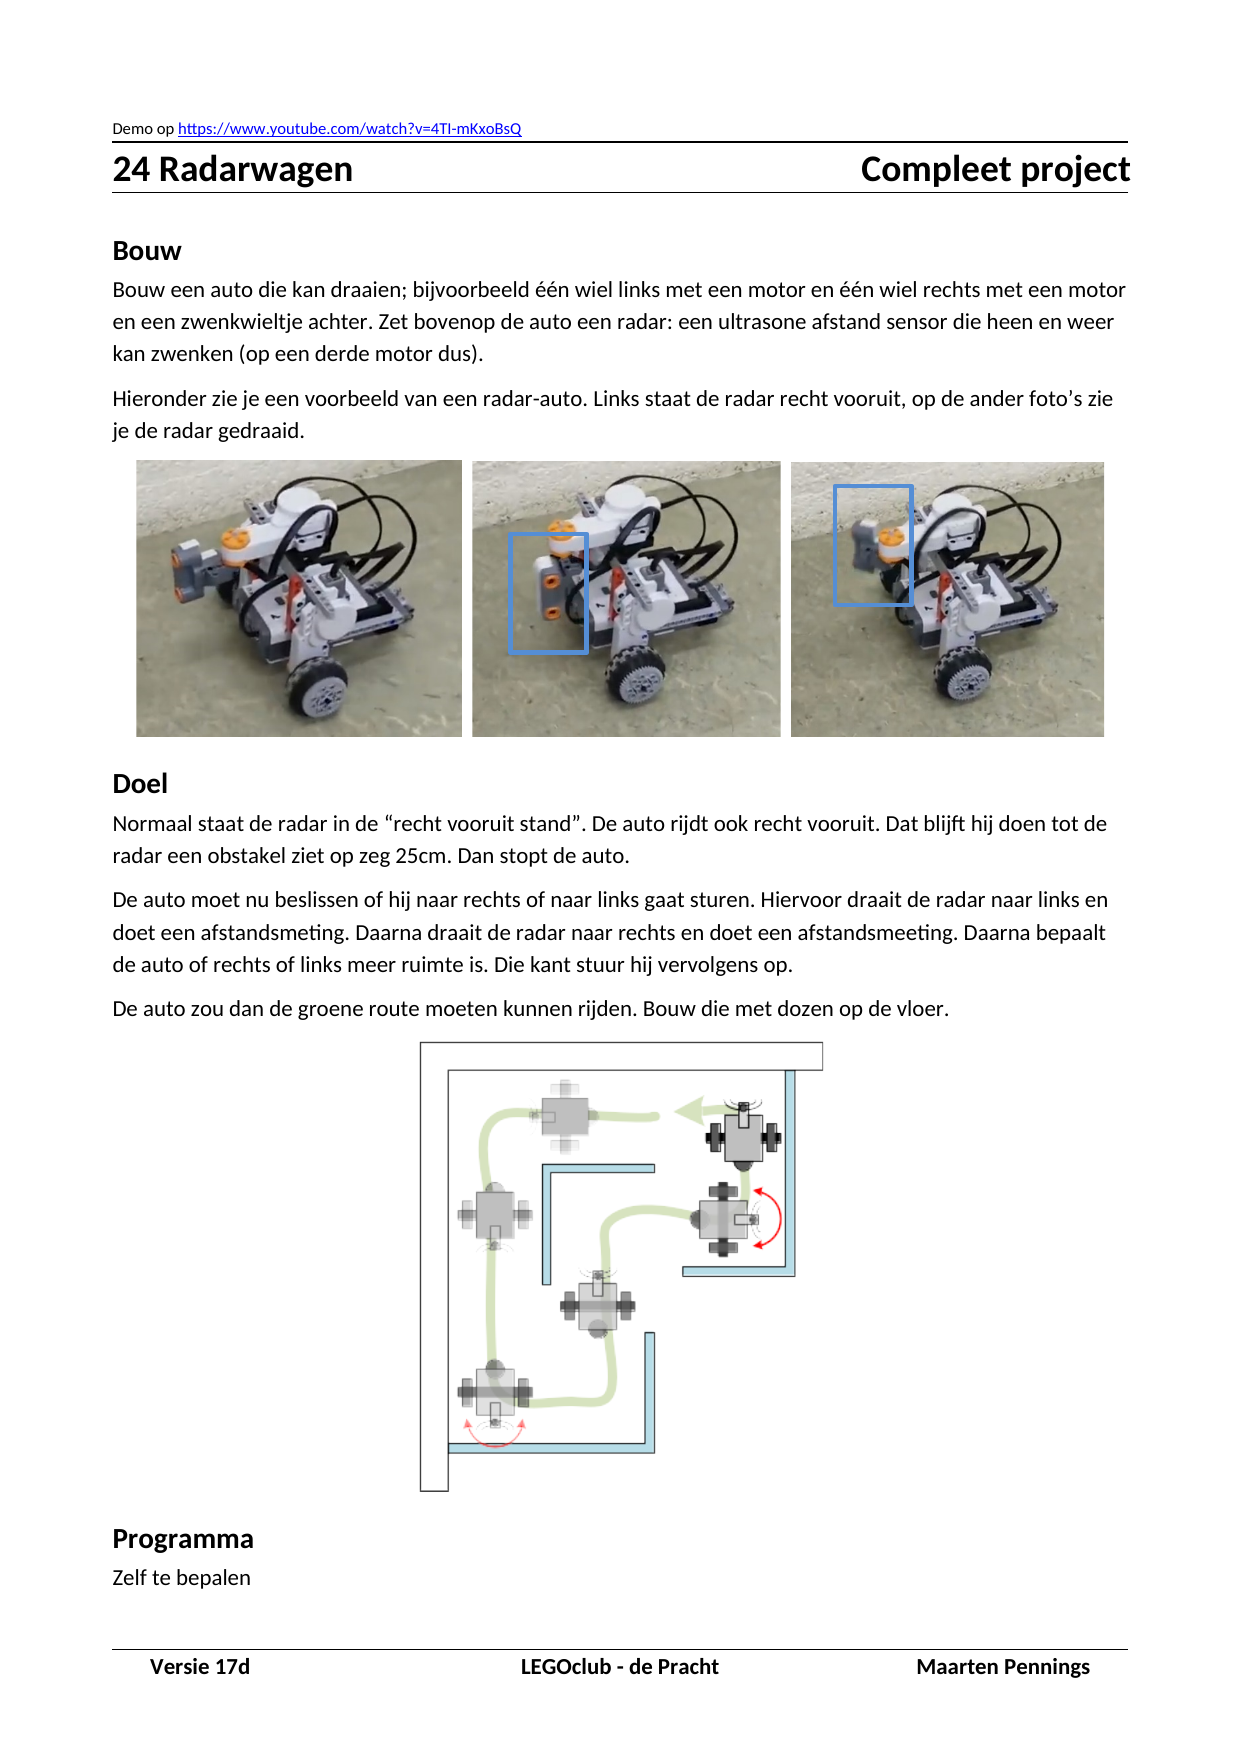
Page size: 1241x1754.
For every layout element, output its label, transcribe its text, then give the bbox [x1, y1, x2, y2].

text 24 Radarwagen Compleet project [112, 143, 1128, 192]
text Doel [112, 766, 1128, 801]
text Bouw een auto die kan draaien; bijvoorbeeld één wiel links met een motor en één wiel rechts met een motor en een zwenkwieltje achter. Zet bovenop de auto een radar: een ultrasone afstand sensor die heen en weer kan zwenken (op een derde motor dus). [112, 275, 1128, 367]
text De auto moet nu beslissen of hij naar rechts of naar links gaat sturen. Hiervoor draait de radar naar links en doet een afstandsmeting. Daarna draait de radar naar rechts en doet een afstandsmeeting. Daarna bepaalt de auto of rechts of links meer ruimte is. Die kant stuur hij vervolgens op. [112, 886, 1128, 978]
text Bouw [112, 232, 1128, 267]
picture [472, 461, 781, 737]
text Zelf te bepalen [112, 1563, 1128, 1592]
picture [136, 460, 462, 737]
text Programma [112, 1521, 1128, 1556]
text Hieronder zie je een voorbeeld van een radar-auto. Links staat de radar recht vooruit, op de ander foto’s zie je de radar gedraaid. [112, 384, 1128, 444]
text De auto zou dan de groene route moeten kunnen rijden. Bouw die met dozen op de vloer. [112, 994, 1128, 1023]
picture [791, 462, 1105, 737]
text Normaal staat de radar in de “recht vooruit stand”. De auto rijdt ook recht vooruit. Dat blijft hij doen tot de radar een obstakel ziet op zeg 25cm. Dan stopt de auto. [112, 809, 1128, 869]
text Demo op https://www.youtube.com/watch?v=4TI-mKxoBsQ [112, 118, 1128, 138]
